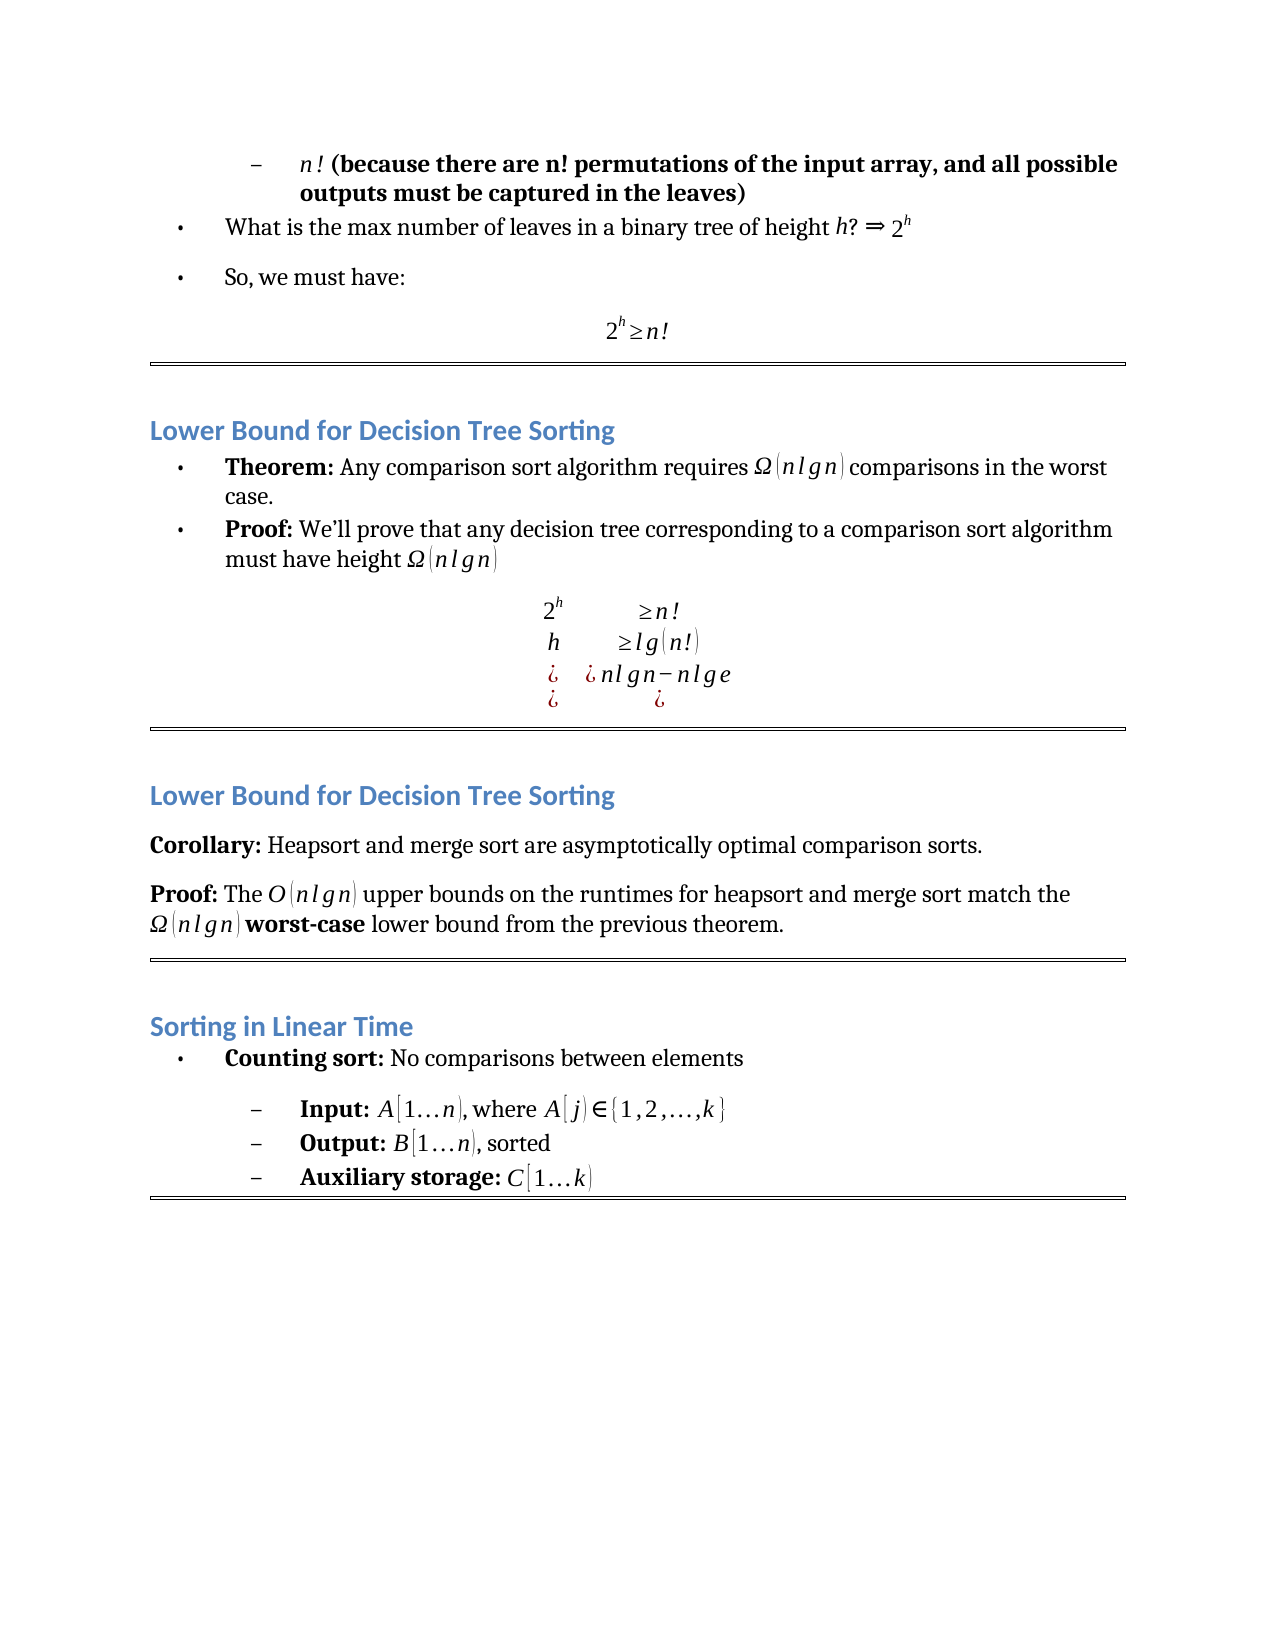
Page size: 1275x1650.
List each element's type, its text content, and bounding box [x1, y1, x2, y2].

list What is the max number of leaves in a binary tree of height ? [175, 211, 1125, 242]
list So, we must have: [175, 263, 1125, 292]
list Counting sort: No comparisons between elements [175, 1044, 1125, 1073]
subtitle Sorting in Linear Time [150, 1008, 1125, 1044]
subtitle Lower Bound for Decision Tree Sorting [150, 412, 1125, 448]
list (because there are n! permutations of the input array, and all possible outputs must be captured in the leaves) [250, 150, 1125, 207]
text Proof: The upper bounds on the runtimes for heapsort and merge sort match the worst-case lower bound from the previous theorem. [150, 879, 1125, 940]
text Corollary: Heapsort and merge sort are asymptotically optimal comparison sorts. [150, 831, 1125, 860]
list Theorem: Any comparison sort algorithm requires comparisons in the worst case. [175, 452, 1125, 511]
list Auxiliary storage: [250, 1162, 1125, 1193]
subtitle Lower Bound for Decision Tree Sorting [150, 777, 1125, 813]
list Output: , sorted [250, 1128, 1125, 1159]
list Input: , where [250, 1094, 1125, 1124]
list Proof: We’ll prove that any decision tree corresponding to a comparison sort algorithm must have height [175, 515, 1125, 574]
